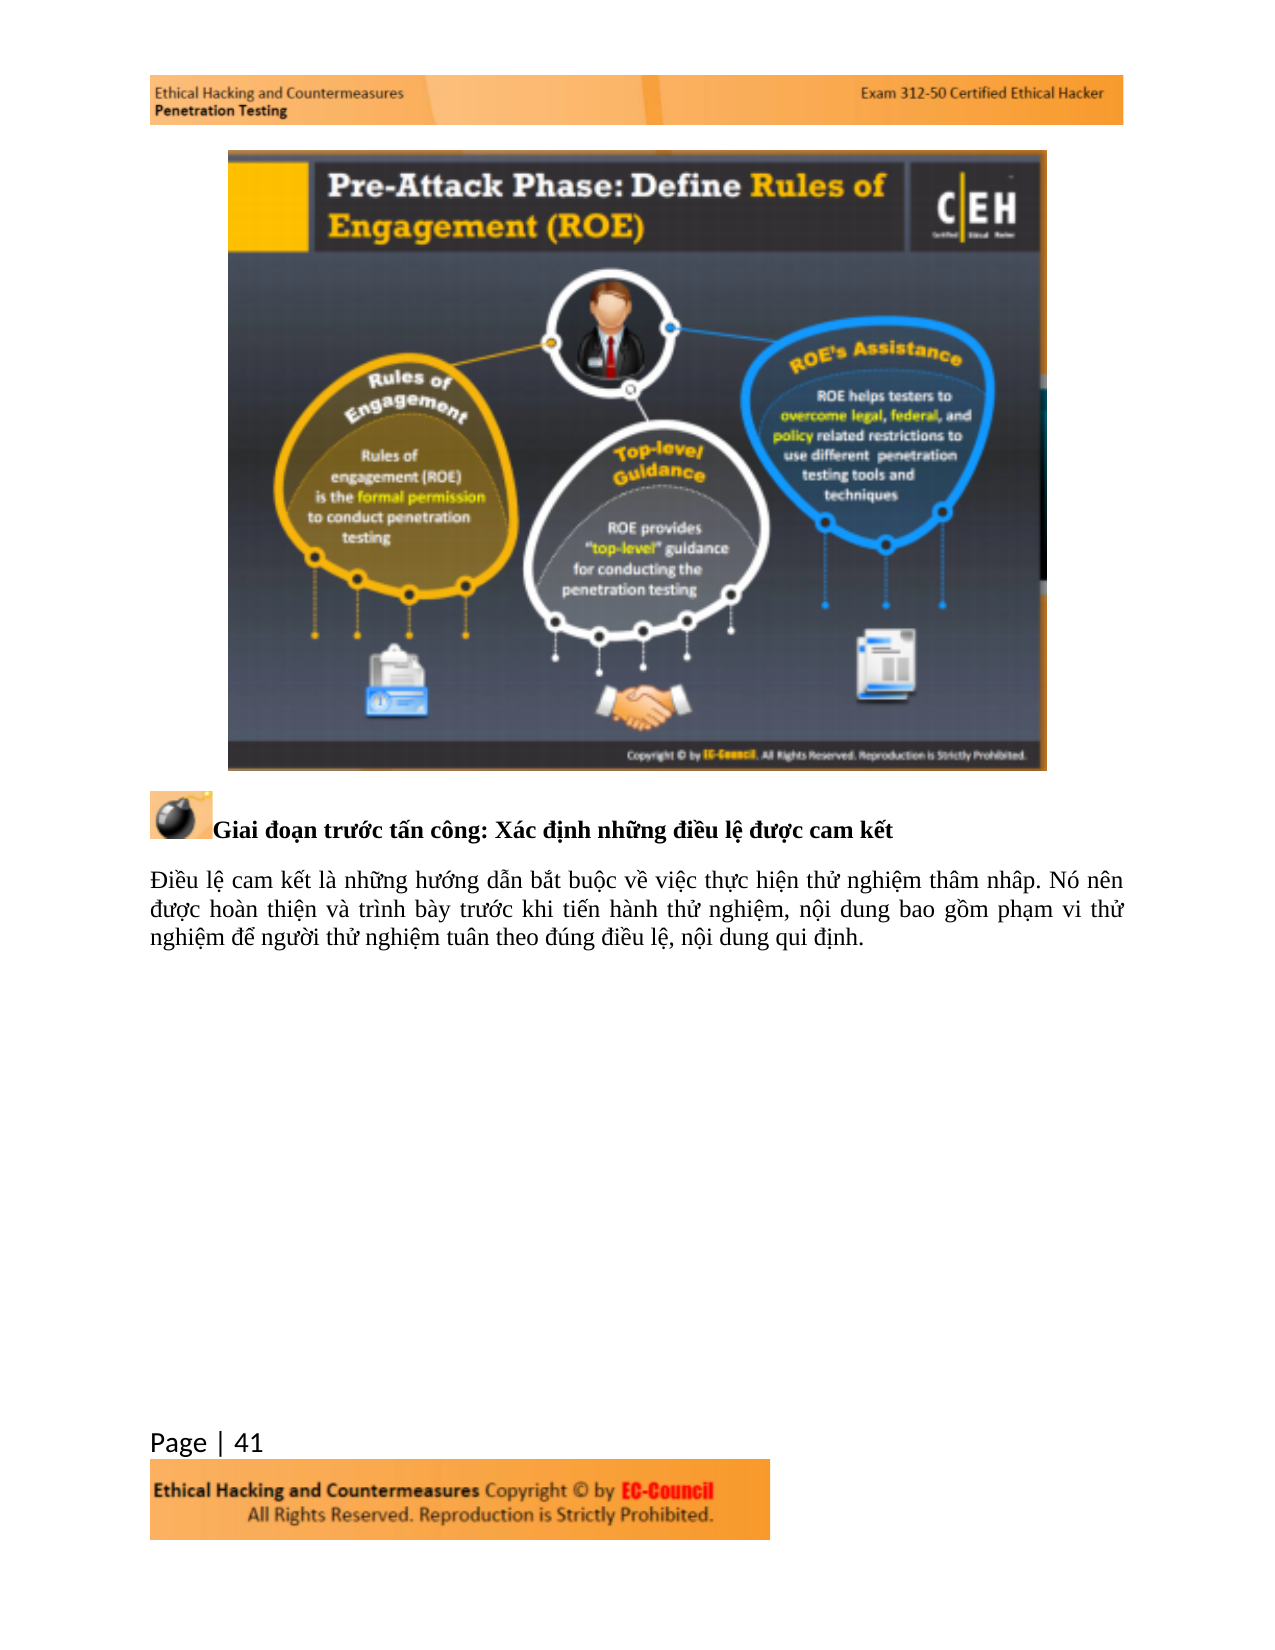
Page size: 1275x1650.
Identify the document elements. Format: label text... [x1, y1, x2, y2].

text Điều lệ cam kết là những hướng dẫn bắt buộc về việc thực hiện thử nghiệm thâm nhâp. Nó nên được hoàn thiện và trình bày trước khi tiến hành thử nghiệm, nội dung bao gồm phạm vi thử nghiệm để người thử nghiệm tuân theo đúng điều lệ, nội dung qui định. [150, 865, 1125, 951]
picture [150, 75, 1124, 125]
picture [150, 1459, 771, 1540]
text Giai đoạn trước tấn công: Xác định những điều lệ được cam kết [150, 792, 1125, 844]
picture [150, 791, 213, 839]
picture [228, 150, 1047, 771]
